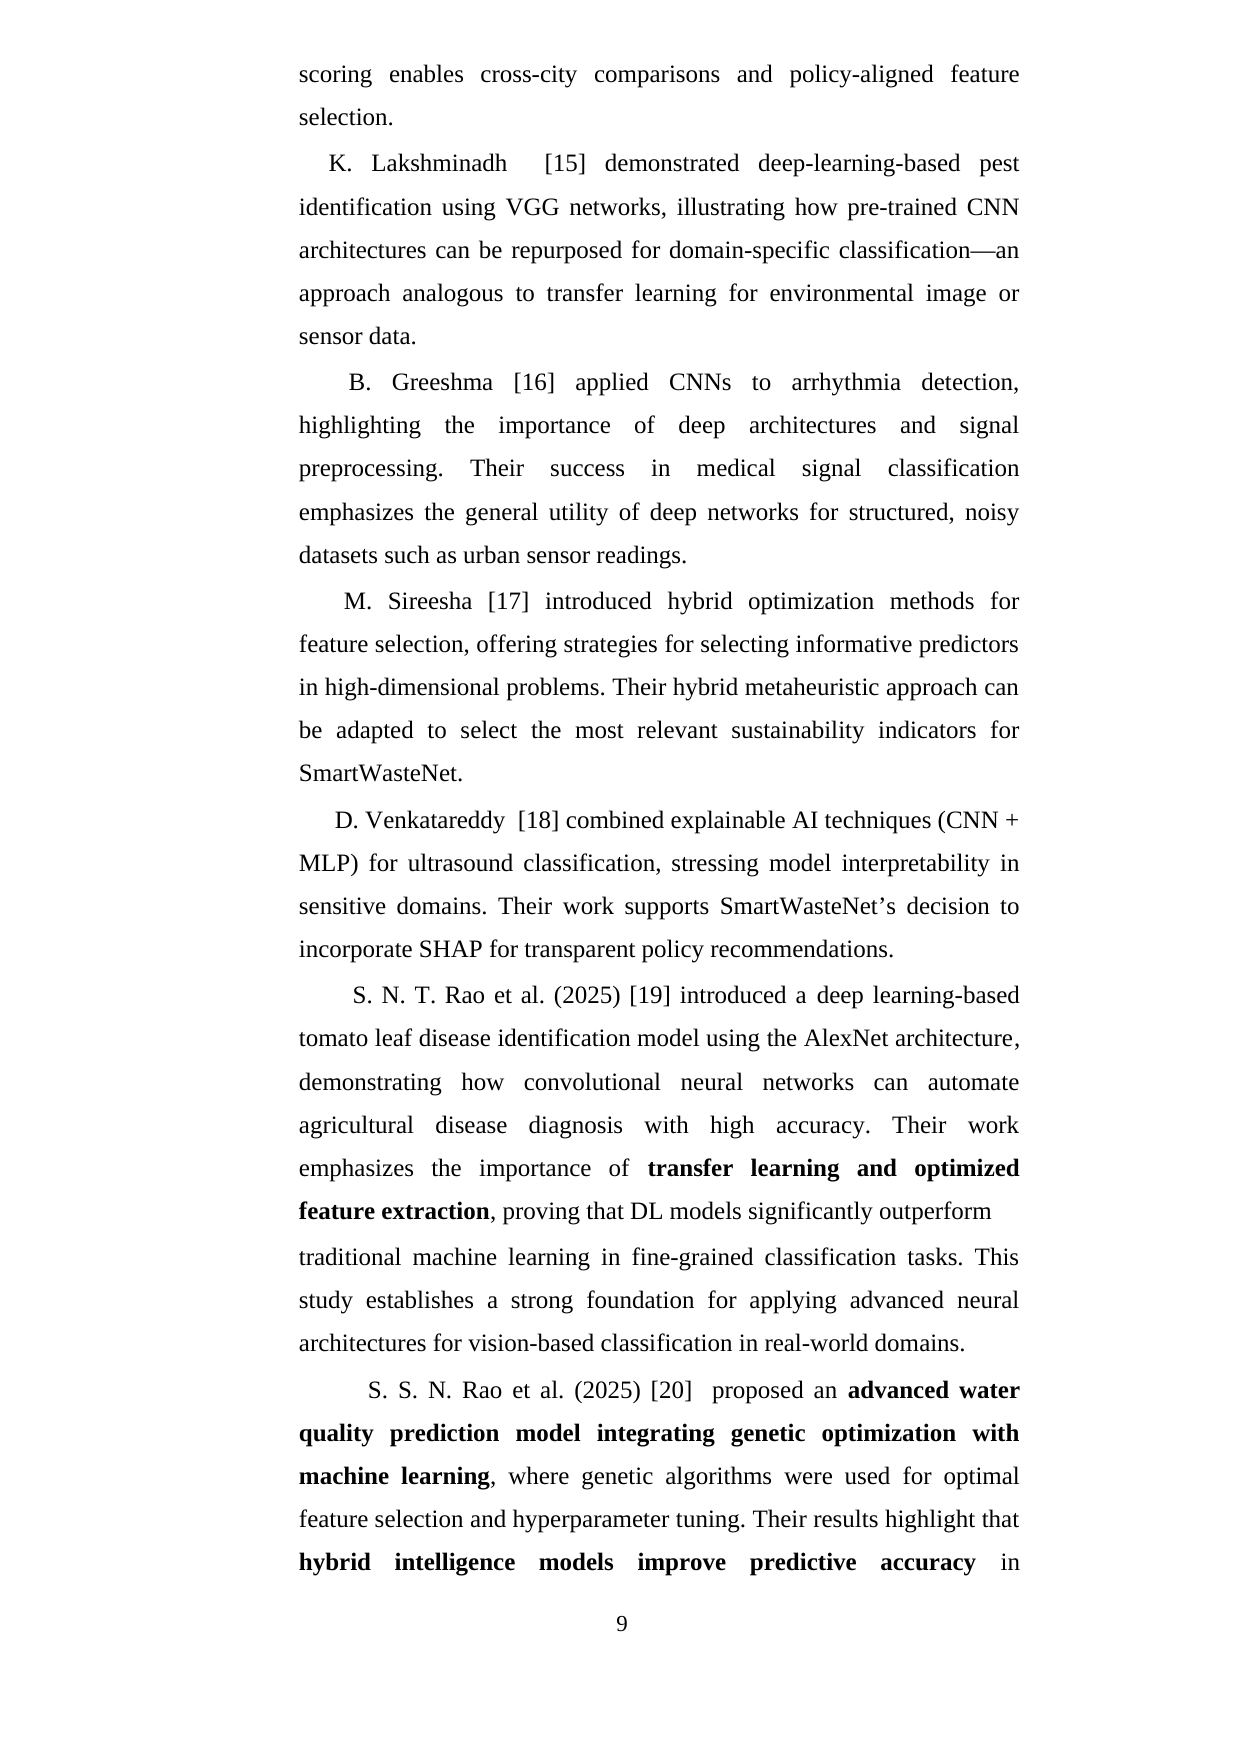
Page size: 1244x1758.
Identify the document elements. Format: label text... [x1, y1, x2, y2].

text traditional machine learning in fine-grained classification tasks. This study establishes a strong foundation for applying advanced neural architectures for vision-based classification in real-world domains. [299, 1242, 1020, 1357]
text K. Lakshminadh [15] demonstrated deep-learning-based pest identification using VGG networks, illustrating how pre-trained CNN architectures can be repurposed for domain-specific classification—an approach analogous to transfer learning for environmental image or sensor data. [299, 148, 1020, 350]
text M. Sireesha [17] introduced hybrid optimization methods for feature selection, offering strategies for selecting informative predictors in high-dimensional problems. Their hybrid metaheuristic approach can be adapted to select the most relevant sustainability indicators for SmartWasteNet. [299, 586, 1020, 787]
text B. Greeshma [16] applied CNNs to arrhythmia detection, highlighting the importance of deep architectures and signal preprocessing. Their success in medical signal classification emphasizes the general utility of deep networks for structured, noisy datasets such as urban sensor readings. [299, 367, 1020, 568]
text D. Venkatareddy [18] combined explainable AI techniques (CNN + MLP) for ultrasound classification, stressing model interpretability in sensitive domains. Their work supports SmartWasteNet’s decision to incorporate SHAP for transparent policy recommendations. [299, 805, 1020, 963]
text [299, 1375, 1020, 1576]
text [299, 59, 1020, 131]
text S. N. T. Rao et al. (2025) [19] introduced a deep learning-based tomato leaf disease identification model using the AlexNet architecture, demonstrating how convolutional neural networks can automate agricultural disease diagnosis with high accuracy. Their work emphasizes the importance of transfer learning and optimized feature extraction, proving that DL models significantly outperform [299, 980, 1020, 1225]
